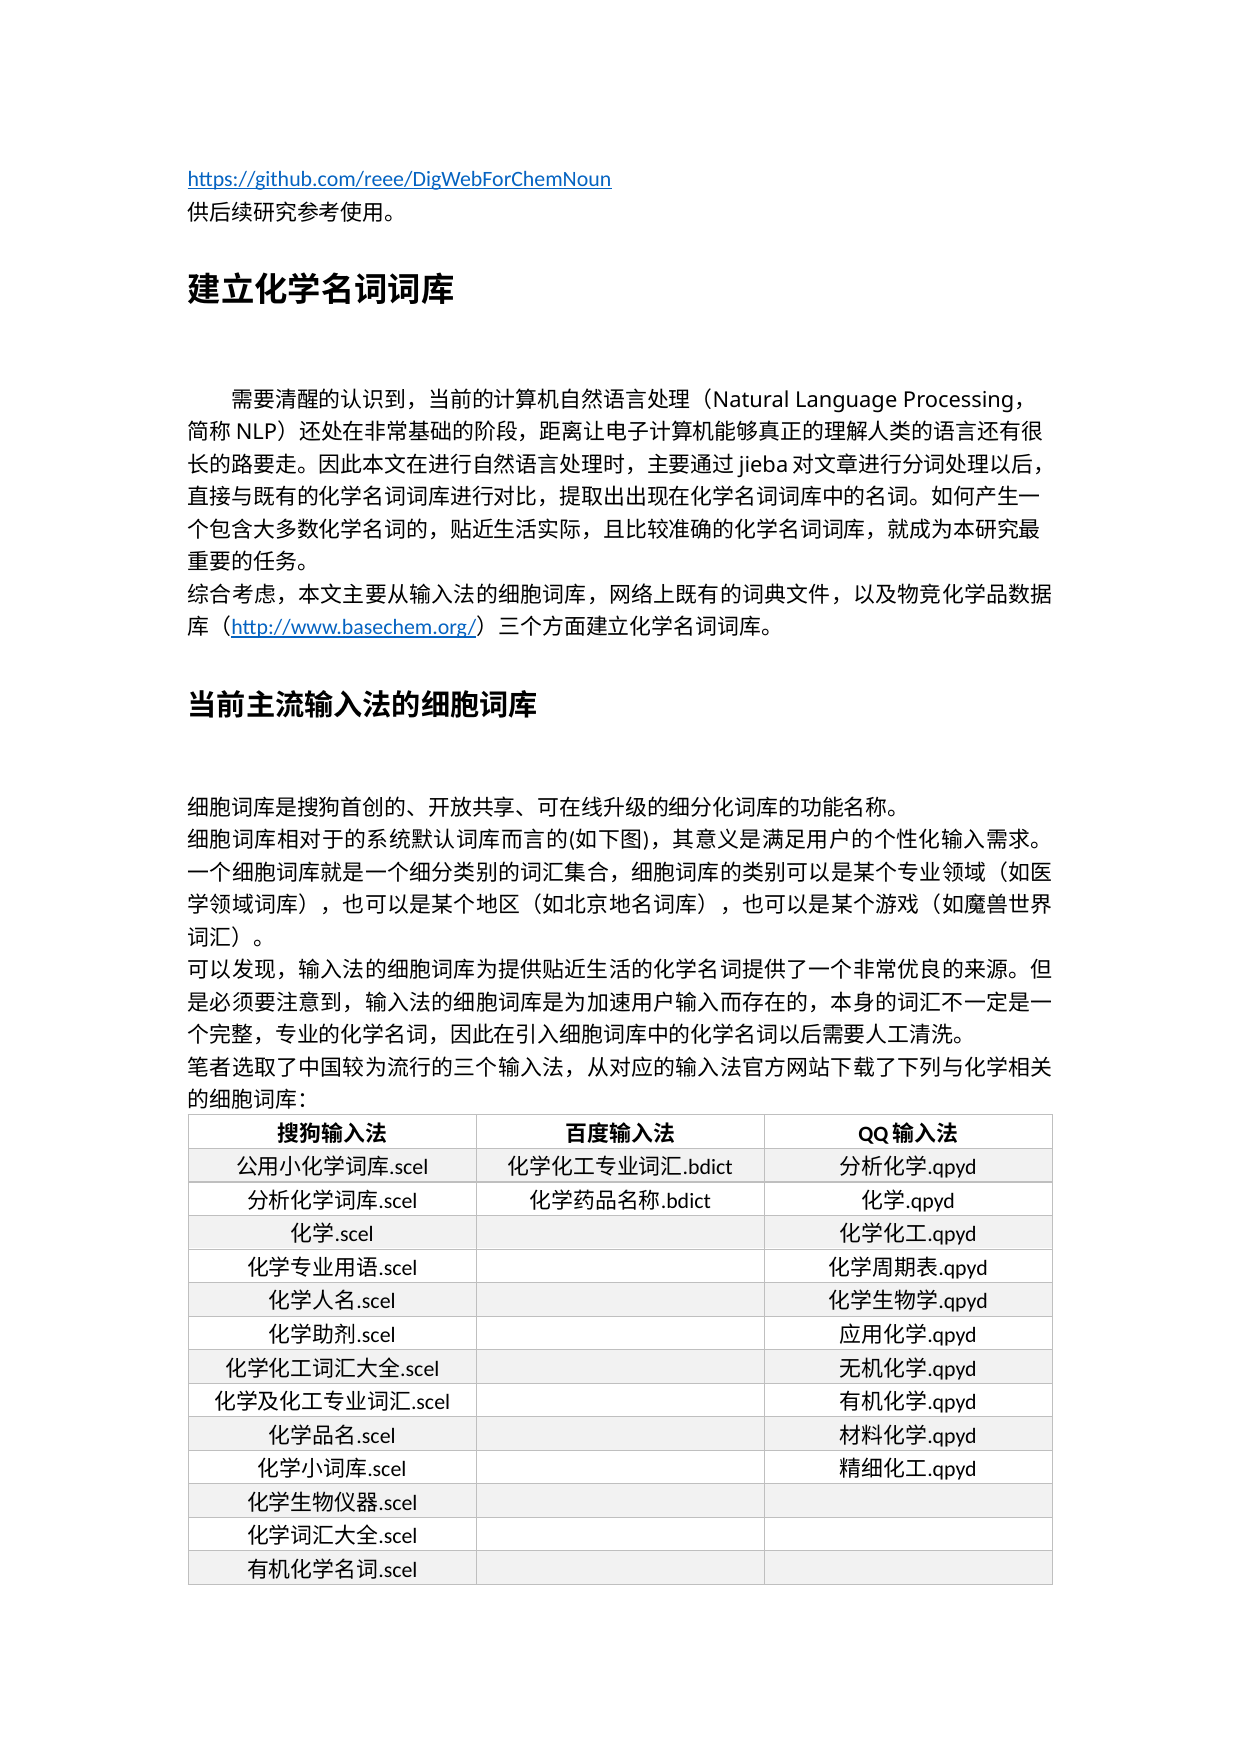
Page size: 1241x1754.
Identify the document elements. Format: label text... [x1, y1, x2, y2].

table_cell 化学及化工专业词汇.scel [189, 1384, 476, 1416]
table_cell 化学化工词汇大全.scel [189, 1350, 476, 1383]
table_cell [765, 1484, 1052, 1517]
table_cell [477, 1518, 764, 1550]
table_cell [477, 1317, 764, 1349]
table_header 百度输入法 [477, 1115, 764, 1148]
table_cell 化学人名.scel [189, 1283, 476, 1316]
table_cell 分析化学.qpyd [765, 1149, 1052, 1181]
table_cell 无机化学.qpyd [765, 1350, 1052, 1383]
table_cell 化学.qpyd [765, 1183, 1052, 1215]
table_cell 化学专业用语.scel [189, 1250, 476, 1282]
subtitle 当前主流输入法的细胞词库 [187, 670, 1053, 735]
table_header QQ输入法 [765, 1115, 1052, 1148]
table_cell 化学化工专业词汇.bdict [477, 1149, 764, 1181]
table_cell [765, 1551, 1052, 1584]
table_cell 化学助剂.scel [189, 1317, 476, 1349]
table_header 搜狗输入法 [189, 1115, 476, 1148]
table_cell 材料化学.qpyd [765, 1417, 1052, 1450]
table_cell 化学生物仪器.scel [189, 1484, 476, 1517]
text 笔者选取了中国较为流行的三个输入法，从对应的输入法官方网站下载了下列与化学相关的细胞词库： [187, 1049, 1053, 1114]
table_cell 公用小化学词库.scel [189, 1149, 476, 1181]
table_cell [477, 1451, 764, 1483]
table_cell 化学品名.scel [189, 1417, 476, 1450]
table_cell 化学化工.qpyd [765, 1216, 1052, 1248]
table_cell [477, 1551, 764, 1584]
table_cell [477, 1417, 764, 1450]
table_cell 化学生物学.qpyd [765, 1283, 1052, 1316]
text 需要清醒的认识到，当前的计算机自然语言处理（Natural Language Processing，简称NLP）还处在非常基础的阶段，距离让电子计算机能够真正的理解人类的语言还有很长的路要走。因此本文在进行自然语言处理时，主要通过jieba对文章进行分词处理以后，直接与既有的化学名词词库进行对比，提取出出现在化学名词词库中的名词。如何产生一个包含大多数化学名词的，贴近生活实际，且比较准确的化学名词词库，就成为本研究最重要的任务。 [187, 381, 1053, 576]
table_cell 化学词汇大全.scel [189, 1518, 476, 1550]
table_cell [765, 1518, 1052, 1550]
text 可以发现，输入法的细胞词库为提供贴近生活的化学名词提供了一个非常优良的来源。但是必须要注意到，输入法的细胞词库是为加速用户输入而存在的，本身的词汇不一定是一个完整，专业的化学名词，因此在引入细胞词库中的化学名词以后需要人工清洗。 [187, 952, 1053, 1049]
text 细胞词库是搜狗首创的、开放共享、可在线升级的细分化词库的功能名称。 [187, 789, 1053, 822]
table_cell [477, 1283, 764, 1316]
table_cell 化学药品名称.bdict [477, 1183, 764, 1215]
table_cell [477, 1484, 764, 1517]
text 细胞词库相对于的系统默认词库而言的(如下图)，其意义是满足用户的个性化输入需求。 一个细胞词库就是一个细分类别的词汇集合，细胞词库的类别可以是某个专业领域（如医学领域词库），也可以是某个地区（如北京地名词库），也可以是某个游戏（如魔兽世界词汇）。 [187, 822, 1053, 952]
table_cell 化学周期表.qpyd [765, 1250, 1052, 1282]
table_cell 有机化学.qpyd [765, 1384, 1052, 1416]
table_cell 精细化工.qpyd [765, 1451, 1052, 1483]
table_cell 分析化学词库.scel [189, 1183, 476, 1215]
text 综合考虑，本文主要从输入法的细胞词库，网络上既有的词典文件，以及物竞化学品数据库（http://www.basechem.org/）三个方面建立化学名词词库。 [187, 576, 1053, 641]
table_cell [477, 1216, 764, 1248]
subtitle 建立化学名词词库 [187, 254, 1053, 319]
table_cell 化学小词库.scel [189, 1451, 476, 1483]
table_cell 应用化学.qpyd [765, 1317, 1052, 1349]
table_cell [477, 1250, 764, 1282]
table_cell [477, 1384, 764, 1416]
table_cell 化学.scel [189, 1216, 476, 1248]
text https://github.com/reee/DigWebForChemNoun [187, 162, 1053, 194]
table_cell 有机化学名词.scel [189, 1551, 476, 1584]
table_cell [477, 1350, 764, 1383]
text 供后续研究参考使用。 [187, 194, 1053, 227]
